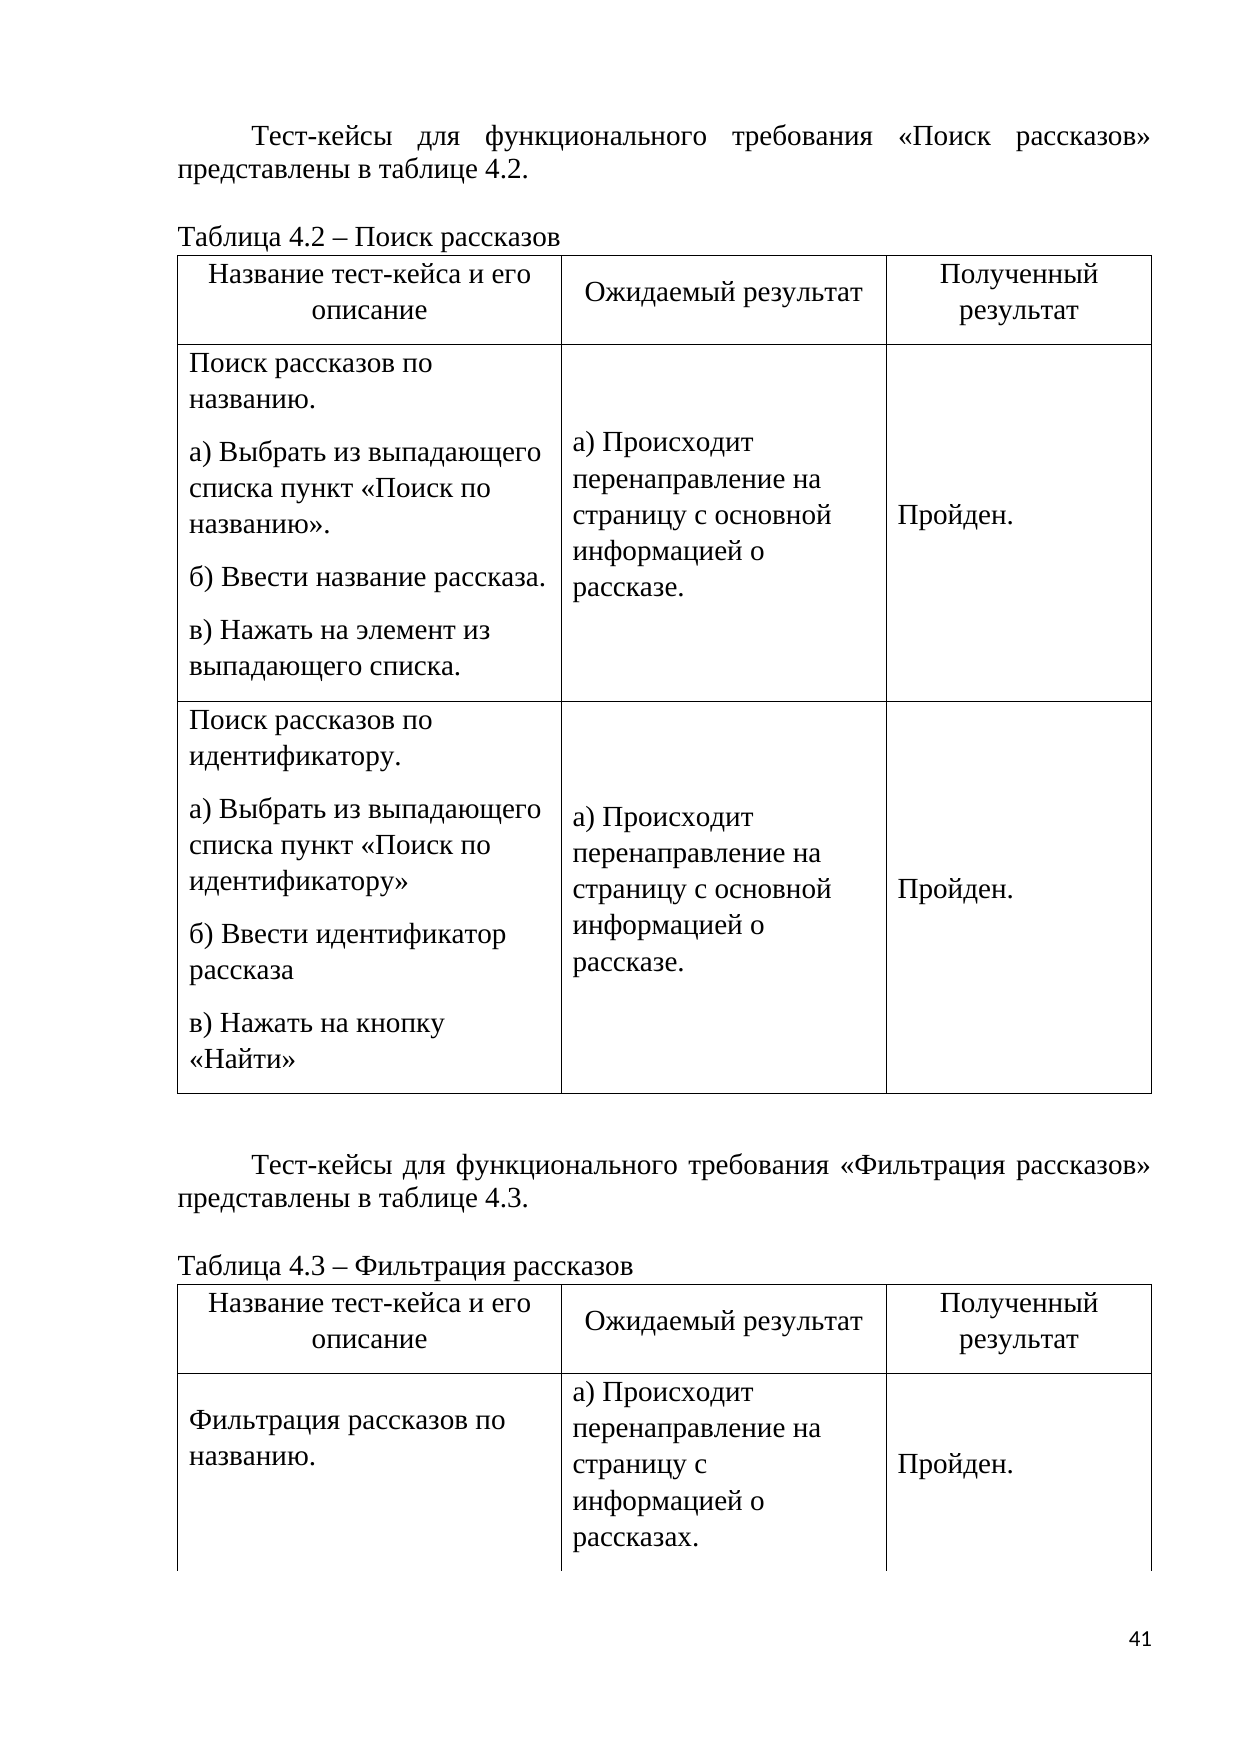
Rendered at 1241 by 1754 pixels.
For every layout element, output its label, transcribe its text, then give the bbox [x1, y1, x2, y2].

table_cell Пройден. [887, 702, 1151, 1093]
table_cell Поиск рассказов по названию. a) Выбрать из выпадающего списка пункт «Поиск по названию». б) Ввести название рассказа. в) Нажать на элемент из выпадающего списка. [178, 345, 561, 701]
table_header Название тест-кейса и его описание [178, 256, 561, 344]
table_header Ожидаемый результат [562, 1285, 886, 1373]
table_header Название тест-кейса и его описание [178, 1285, 561, 1373]
text Таблица 4.2 – Поиск рассказов [177, 219, 1152, 252]
table_cell Пройден. [887, 1374, 1151, 1571]
table_header Ожидаемый результат [562, 256, 886, 344]
table_header Полученный результат [887, 1285, 1151, 1373]
table_cell Фильтрация рассказов по названию. [178, 1374, 561, 1571]
text Таблица 4.3 – Фильтрация рассказов [177, 1248, 1152, 1281]
text Тест-кейсы для функционального требования «Фильтрация рассказов» представлены в таблице 4.3. [177, 1147, 1152, 1214]
table_header Полученный результат [887, 256, 1151, 344]
table_cell а) Происходит перенаправление на страницу с информацией о рассказах. [562, 1374, 886, 1571]
table_cell а) Происходит перенаправление на страницу с основной информацией о рассказе. [562, 345, 886, 701]
table_cell а) Происходит перенаправление на страницу с основной информацией о рассказе. [562, 702, 886, 1093]
table_cell Поиск рассказов по идентификатору. a) Выбрать из выпадающего списка пункт «Поиск по идентификатору» б) Ввести идентификатор рассказа в) Нажать на кнопку «Найти» [178, 702, 561, 1093]
text Тест-кейсы для функционального требования «Поиск рассказов» представлены в таблице 4.2. [177, 118, 1152, 185]
table_cell Пройден. [887, 345, 1151, 701]
